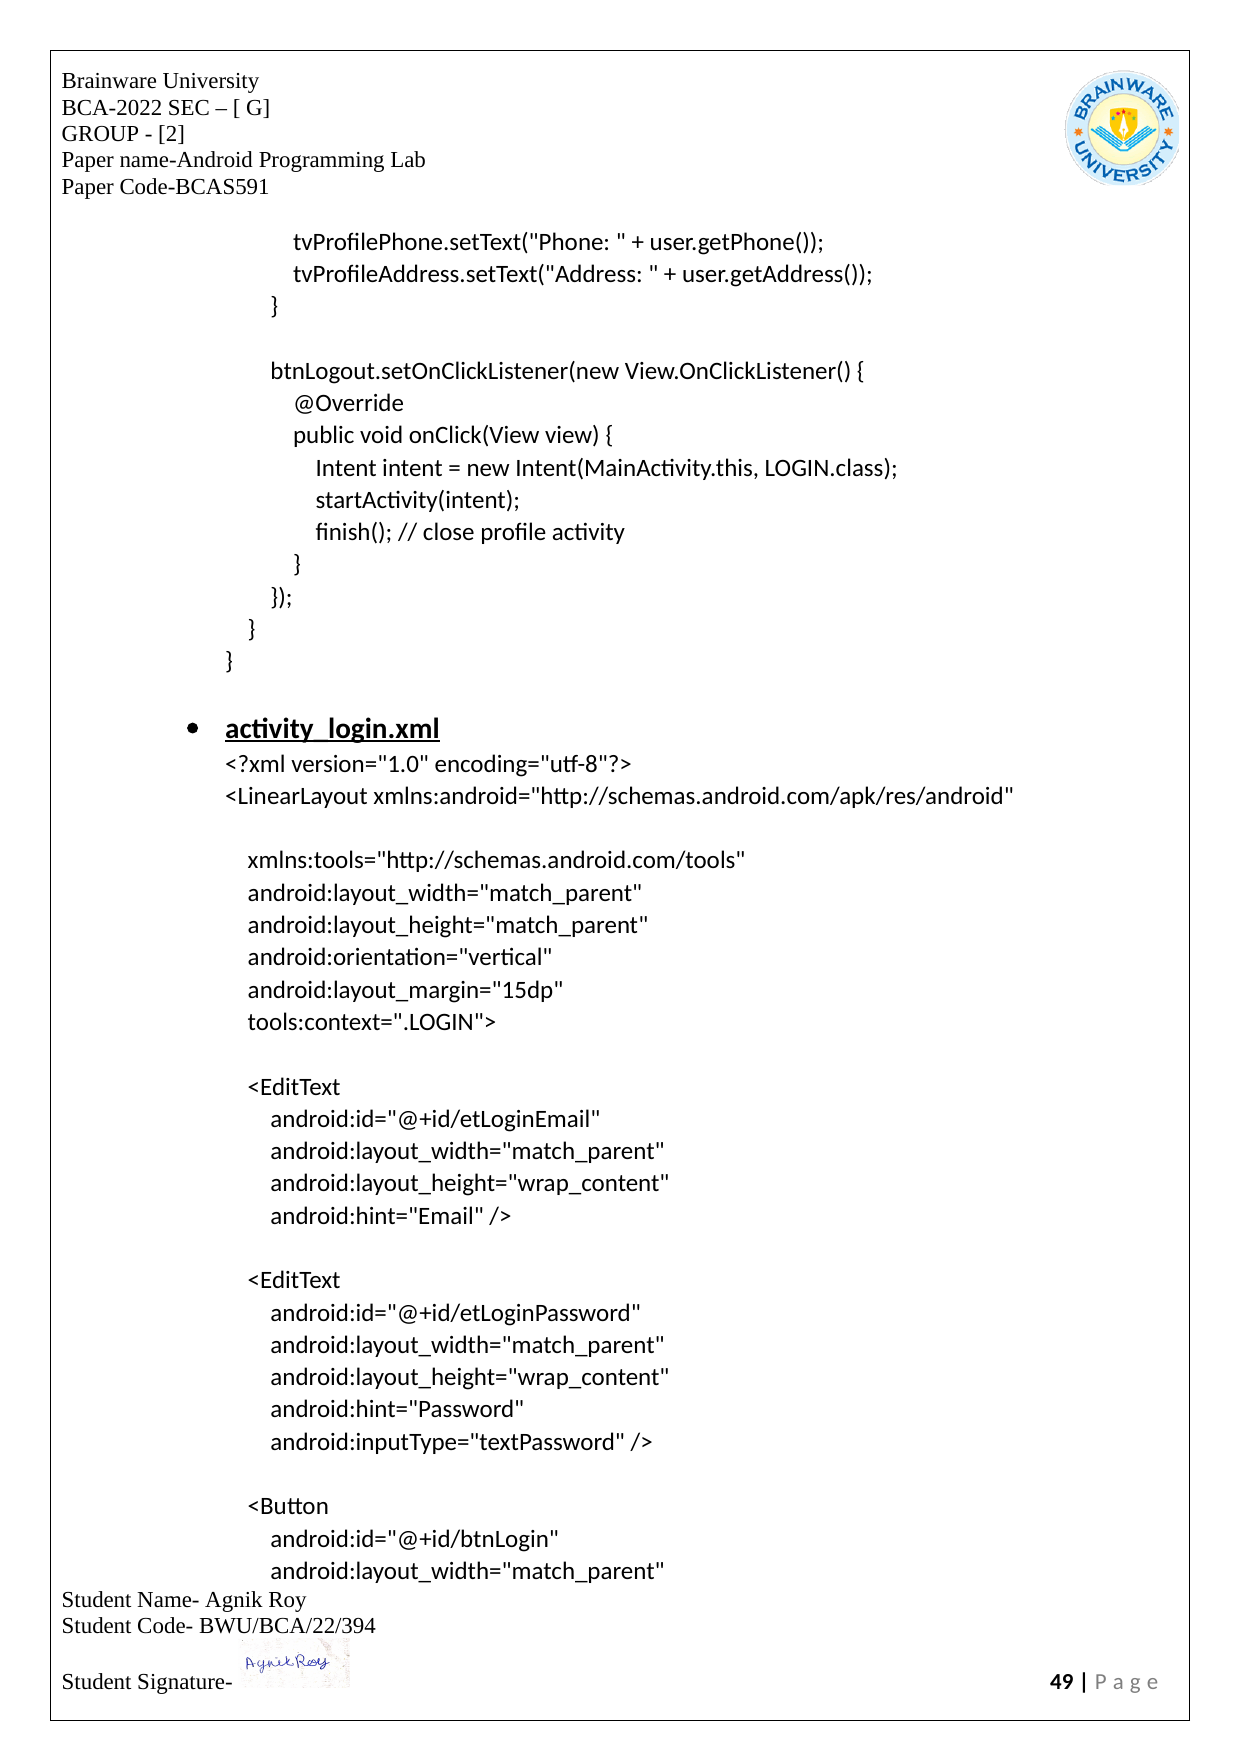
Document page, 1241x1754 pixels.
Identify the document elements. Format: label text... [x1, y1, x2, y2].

text android:hint="Password" [225, 1393, 1181, 1424]
text android:id="@+id/btnLogin" [225, 1523, 1181, 1553]
picture [238, 1638, 350, 1688]
text android:inputType="textPassword" /> [225, 1426, 1181, 1456]
text <?xml version="1.0" encoding="utf-8"?> [225, 748, 1181, 778]
text <LinearLayout xmlns:android="http://schemas.android.com/apk/res/android" [225, 780, 1181, 811]
text } [225, 613, 1181, 644]
text android:layout_margin="15dp" [225, 974, 1181, 1004]
text public void onClick(View view) { [225, 419, 1181, 450]
list activity_login.xml [187, 710, 1181, 746]
text finish(); // close profile activity [225, 516, 1181, 547]
text startActivity(intent); [225, 484, 1181, 514]
text <EditText [225, 1071, 1181, 1101]
text } [225, 290, 1181, 321]
text android:orientation="vertical" [225, 941, 1181, 972]
text <Button [225, 1490, 1181, 1521]
text @Override [225, 387, 1181, 418]
text android:layout_height="wrap_content" [225, 1361, 1181, 1392]
text btnLogout.setOnClickListener(new View.OnClickListener() { [225, 355, 1181, 385]
text } [225, 645, 1181, 676]
text tools:context=".LOGIN"> [225, 1006, 1181, 1037]
text android:layout_width="match_parent" [225, 877, 1181, 907]
text android:id="@+id/etLoginEmail" [225, 1103, 1181, 1133]
text <EditText [225, 1264, 1181, 1295]
text android:layout_height="wrap_content" [225, 1167, 1181, 1198]
picture [1064, 70, 1180, 186]
text Intent intent = new Intent(MainActivity.this, LOGIN.class); [225, 452, 1181, 482]
text android:hint="Email" /> [225, 1200, 1181, 1230]
text tvProfileAddress.setText("Address: " + user.getAddress()); [225, 258, 1181, 288]
text } [225, 548, 1181, 579]
text android:layout_width="match_parent" [225, 1555, 1181, 1586]
text android:layout_height="match_parent" [225, 909, 1181, 940]
text xmlns:tools="http://schemas.android.com/tools" [225, 844, 1181, 875]
text android:layout_width="match_parent" [225, 1329, 1181, 1359]
text }); [225, 581, 1181, 611]
text android:id="@+id/etLoginPassword" [225, 1297, 1181, 1327]
text android:layout_width="match_parent" [225, 1135, 1181, 1166]
text tvProfilePhone.setText("Phone: " + user.getPhone()); [225, 226, 1181, 256]
